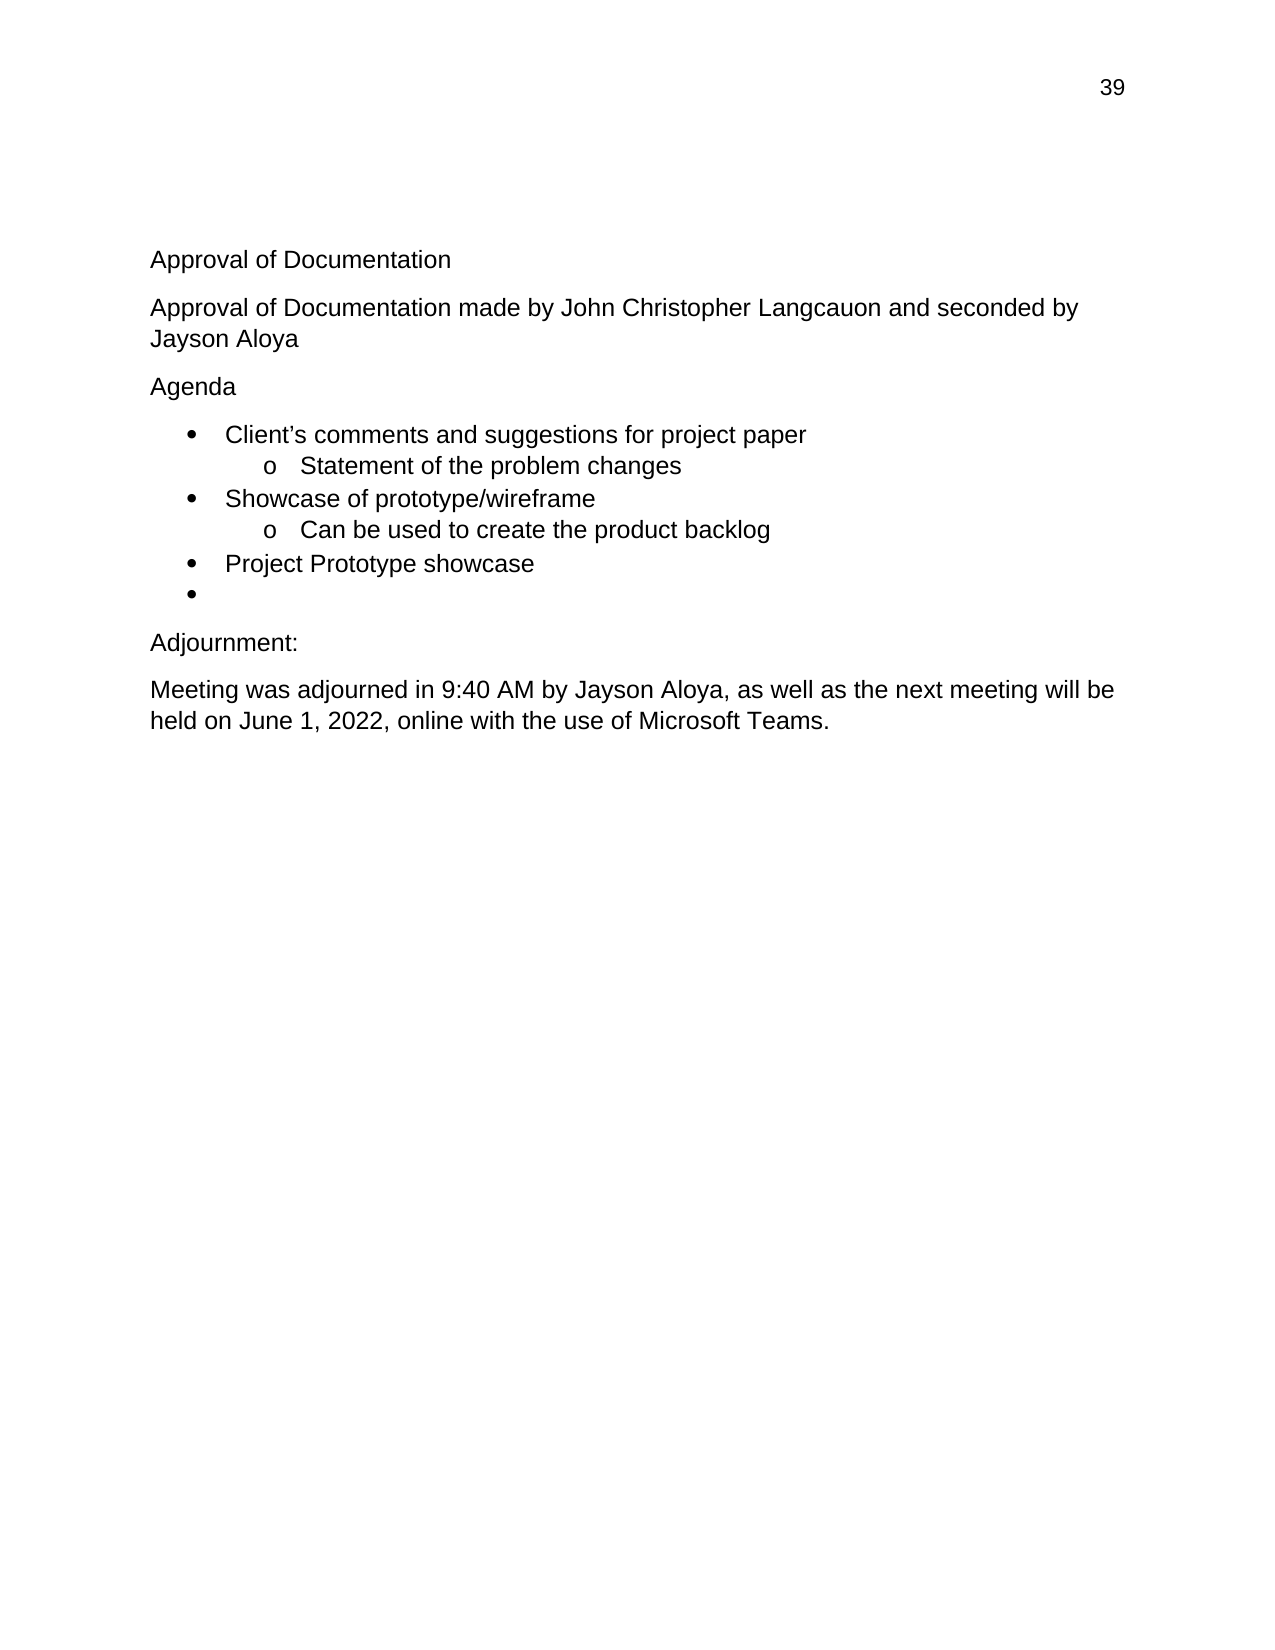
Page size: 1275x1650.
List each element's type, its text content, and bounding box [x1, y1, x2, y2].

list Showcase of prototype/wireframe [187, 484, 1125, 513]
text Approval of Documentation [150, 245, 1125, 274]
text Adjournment: [150, 627, 1125, 656]
text Approval of Documentation made by John Christopher Langcauon and seconded by Jayson Aloya [150, 293, 1125, 353]
list Statement of the problem changes [262, 451, 1125, 482]
list Client’s comments and suggestions for project paper [187, 419, 1125, 448]
text Agenda [150, 372, 1125, 401]
list Can be used to create the product backlog [262, 515, 1125, 546]
text Meeting was adjourned in 9:40 AM by Jayson Aloya, as well as the next meeting will be held on June 1, 2022, online with the use of Microsoft Teams. [150, 675, 1125, 735]
list Project Prototype showcase [187, 548, 1125, 577]
